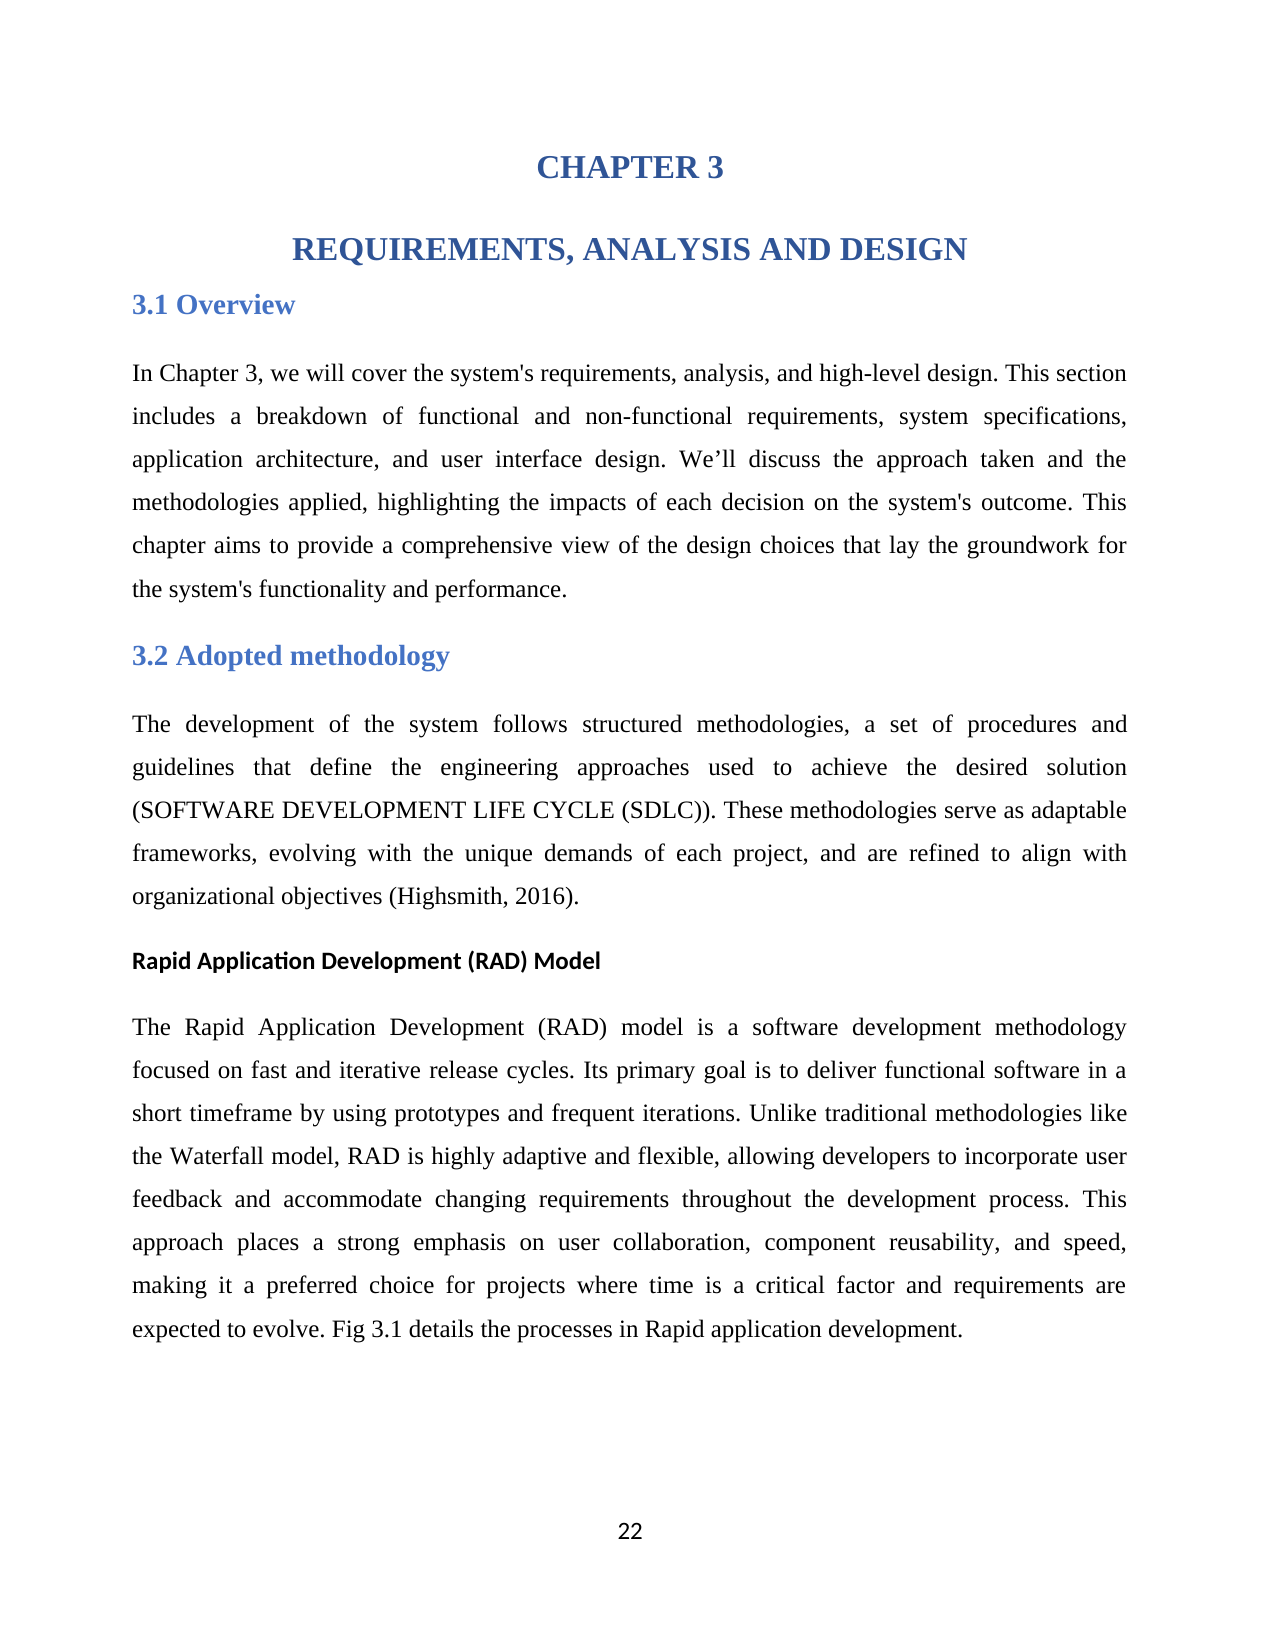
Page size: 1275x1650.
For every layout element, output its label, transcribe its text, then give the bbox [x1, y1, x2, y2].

subtitle CHAPTER 3 [132, 147, 1128, 185]
text The development of the system follows structured methodologies, a set of procedures and guidelines that define the engineering approaches used to achieve the desired solution (SOFTWARE DEVELOPMENT LIFE CYCLE (SDLC)). These methodologies serve as adaptable frameworks, evolving with the unique demands of each project, and are refined to align with organizational objectives (Highsmith, 2016). [132, 709, 1128, 910]
subtitle 3.1 Overview [132, 287, 1128, 321]
subtitle 3.2 Adopted methodology [132, 638, 1128, 671]
subtitle REQUIREMENTS, ANALYSIS AND DESIGN [132, 229, 1128, 268]
text Rapid Application Development (RAD) Model [132, 945, 1128, 976]
text The Rapid Application Development (RAD) model is a software development methodology focused on fast and iterative release cycles. Its primary goal is to deliver functional software in a short timeframe by using prototypes and frequent iterations. Unlike traditional methodologies like the Waterfall model, RAD is highly adaptive and flexible, allowing developers to incorporate user feedback and accommodate changing requirements throughout the development process. This approach places a strong emphasis on user collaboration, component reusability, and speed, making it a preferred choice for projects where time is a critical factor and requirements are expected to evolve. Fig 3.1 details the processes in Rapid application development. [132, 1012, 1128, 1342]
text In Chapter 3, we will cover the system's requirements, analysis, and high-level design. This section includes a breakdown of functional and non-functional requirements, system specifications, application architecture, and user interface design. We’ll discuss the approach taken and the methodologies applied, highlighting the impacts of each decision on the system's outcome. This chapter aims to provide a comprehensive view of the design choices that lay the groundwork for the system's functionality and performance. [132, 358, 1128, 602]
